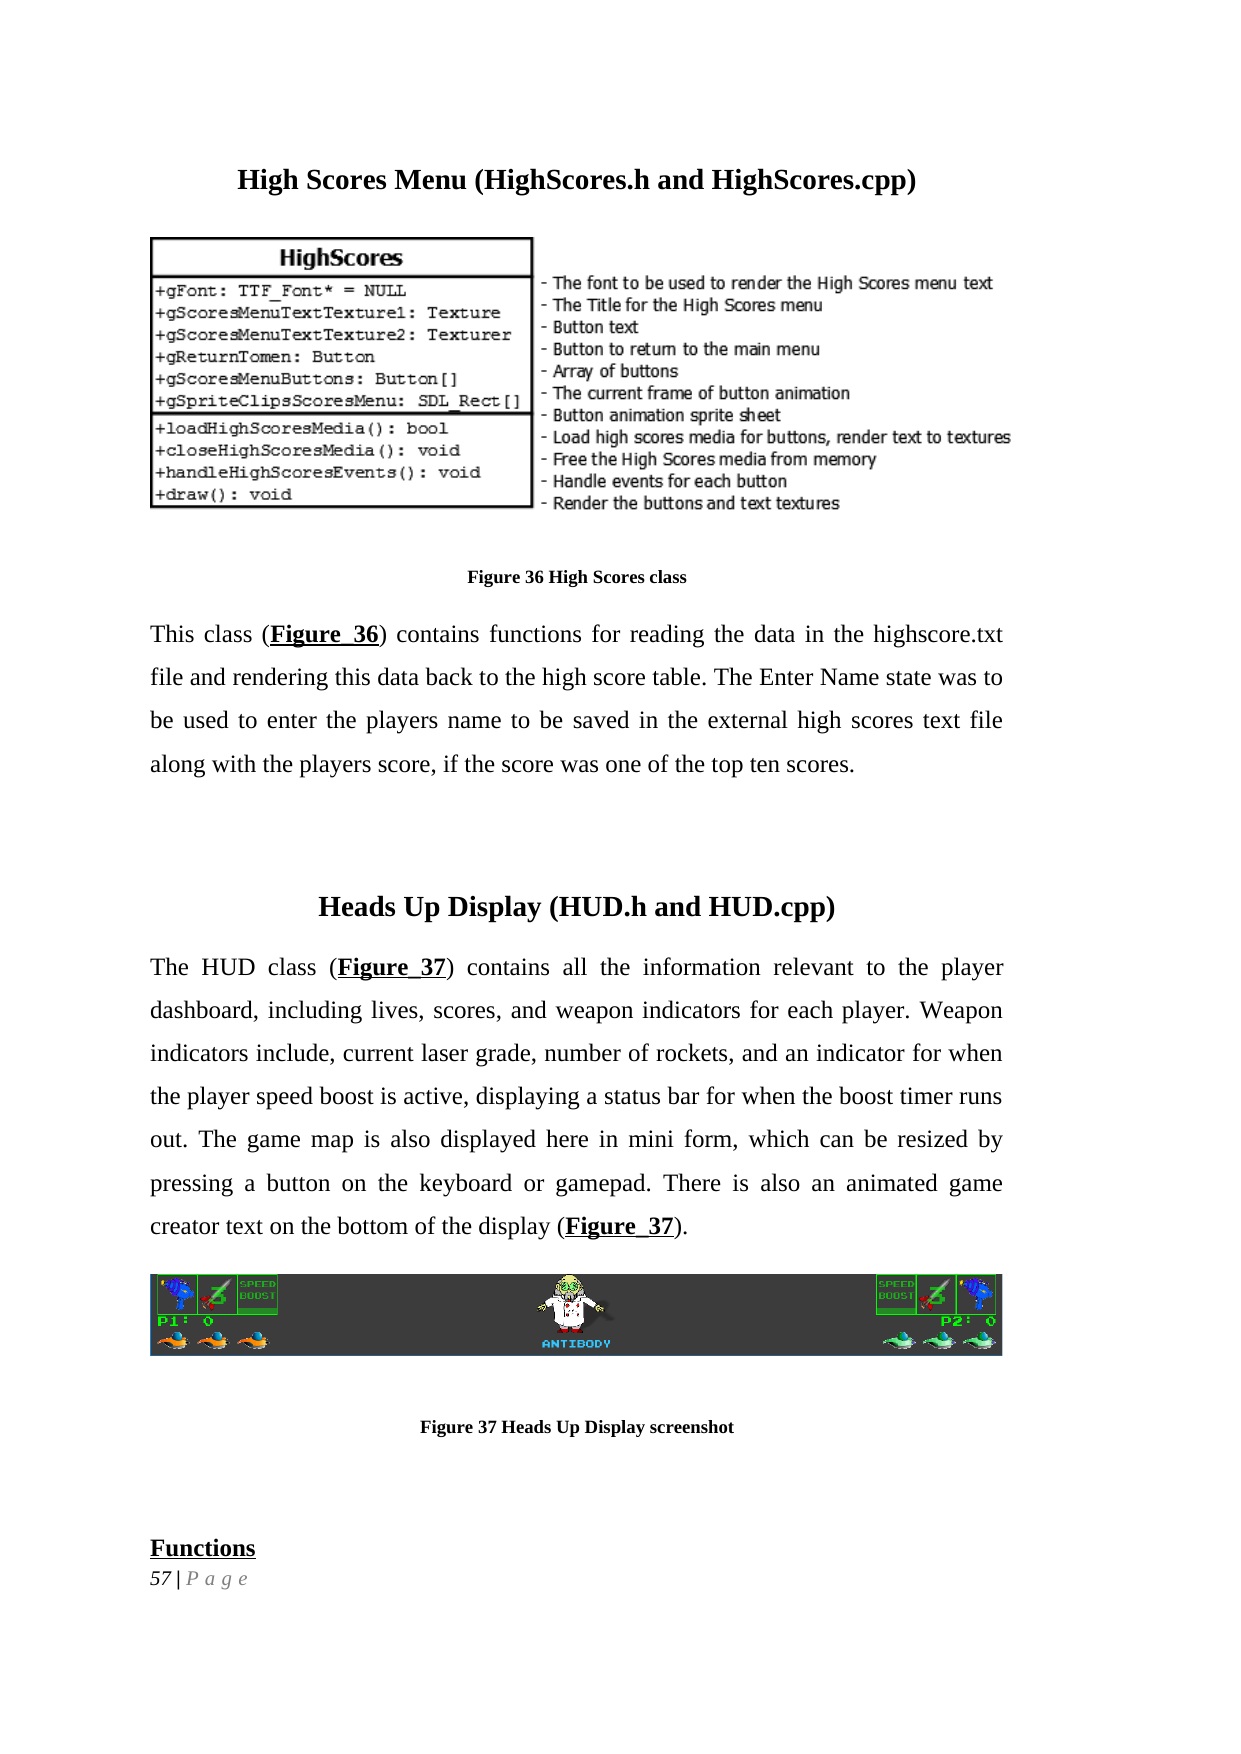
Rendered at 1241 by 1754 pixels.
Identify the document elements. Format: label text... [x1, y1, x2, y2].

text High Scores Menu (HighScores.h and HighScores.cpp) [150, 162, 1004, 196]
picture [150, 1274, 1003, 1356]
text Heads Up Display (HUD.h and HUD.cpp) [150, 889, 1004, 923]
text The HUD class (Figure_37) contains all the information relevant to the player dashboard, including lives, scores, and weapon indicators for each player. Weapon indicators include, current laser grade, number of rockets, and an indicator for when the player speed boost is active, displaying a status bar for when the boost timer runs out. The game map is also displayed here in mini form, which can be resized by pressing a button on the keyboard or gamepad. There is also an animated game creator text on the bottom of the display (Figure_37). [150, 952, 1004, 1239]
text Functions [150, 1533, 1004, 1562]
text This class (Figure_36) contains functions for reading the data in the highscore.txt file and rendering this data back to the high score table. The Enter Name state was to be used to enter the players name to be saved in the external high scores text file along with the players score, if the score was one of the top ten scores. [150, 619, 1004, 777]
picture [150, 237, 1015, 515]
